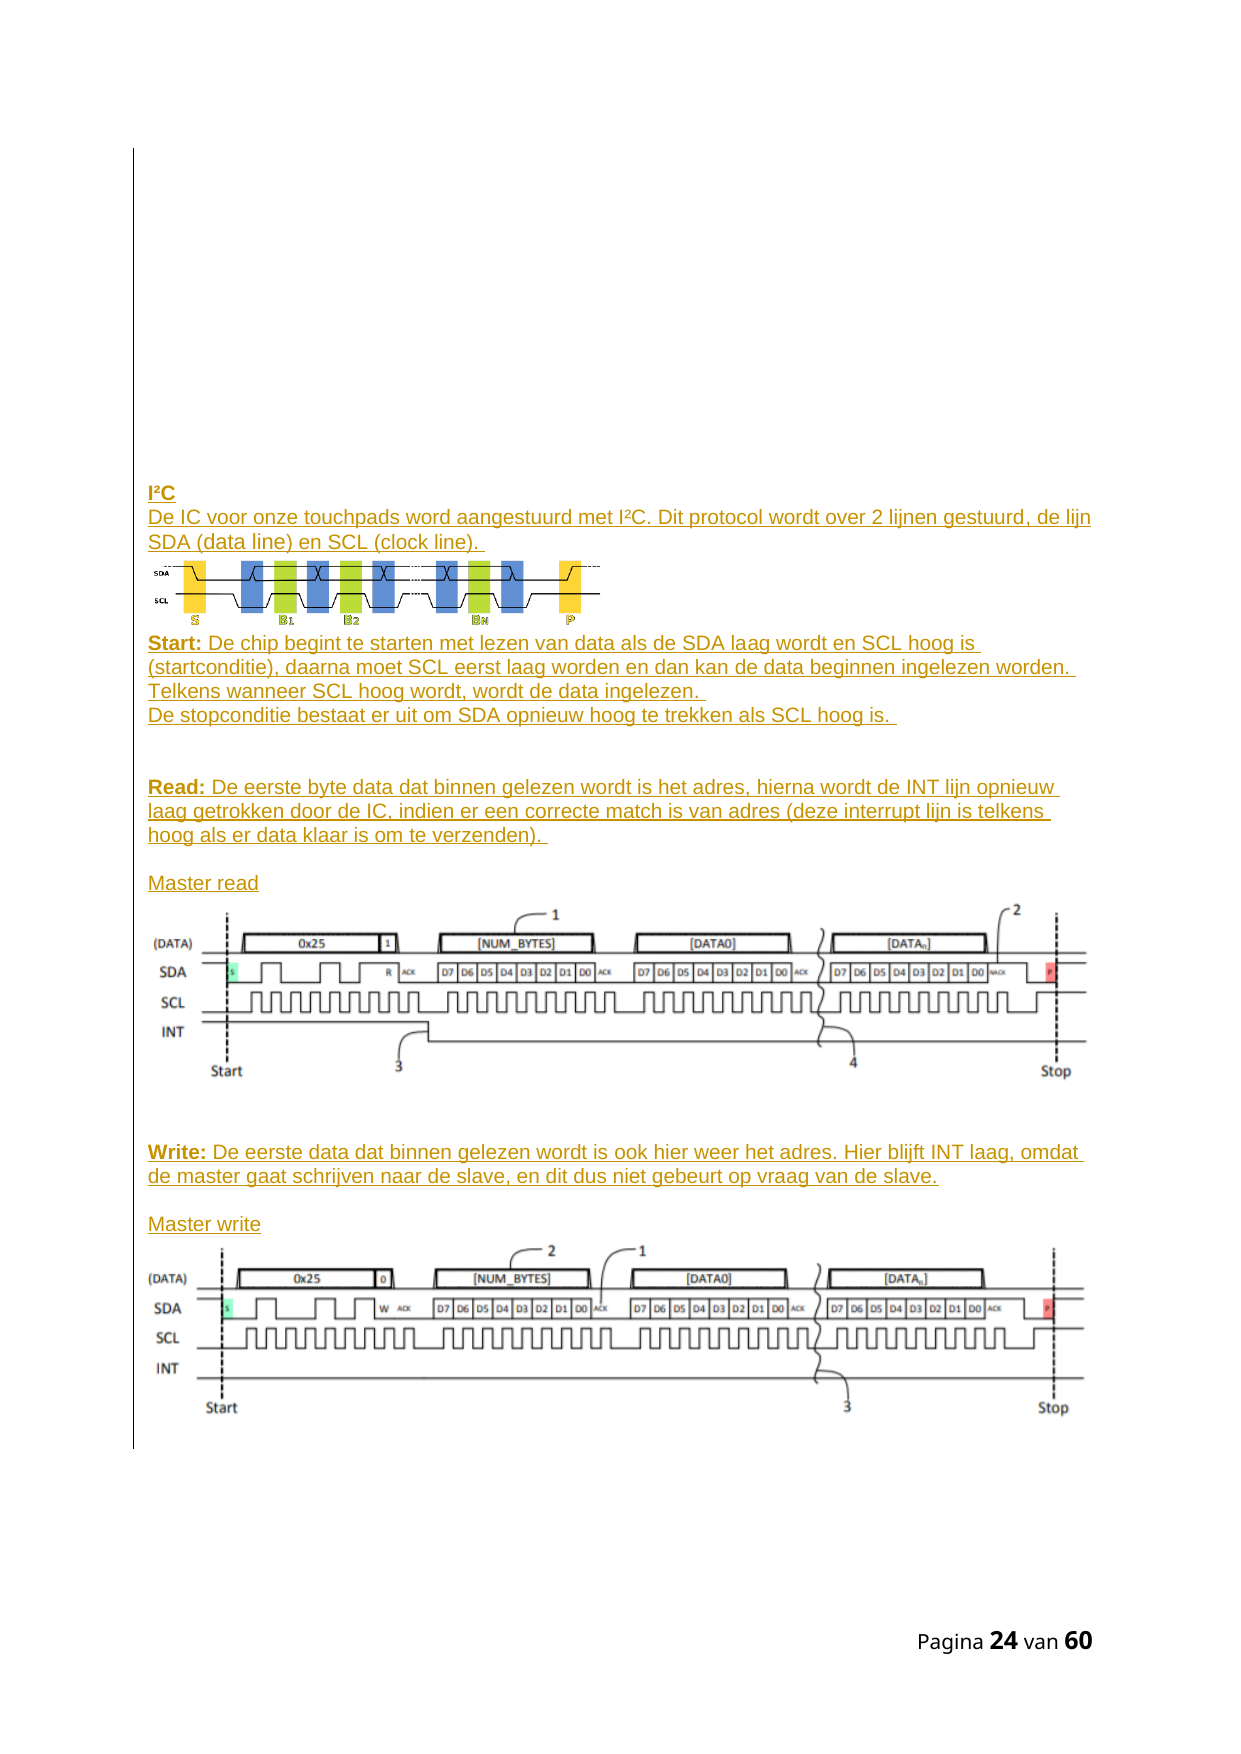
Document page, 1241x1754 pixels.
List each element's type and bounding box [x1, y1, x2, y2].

picture [147, 1236, 1088, 1426]
picture [147, 554, 607, 631]
picture [147, 894, 1093, 1093]
